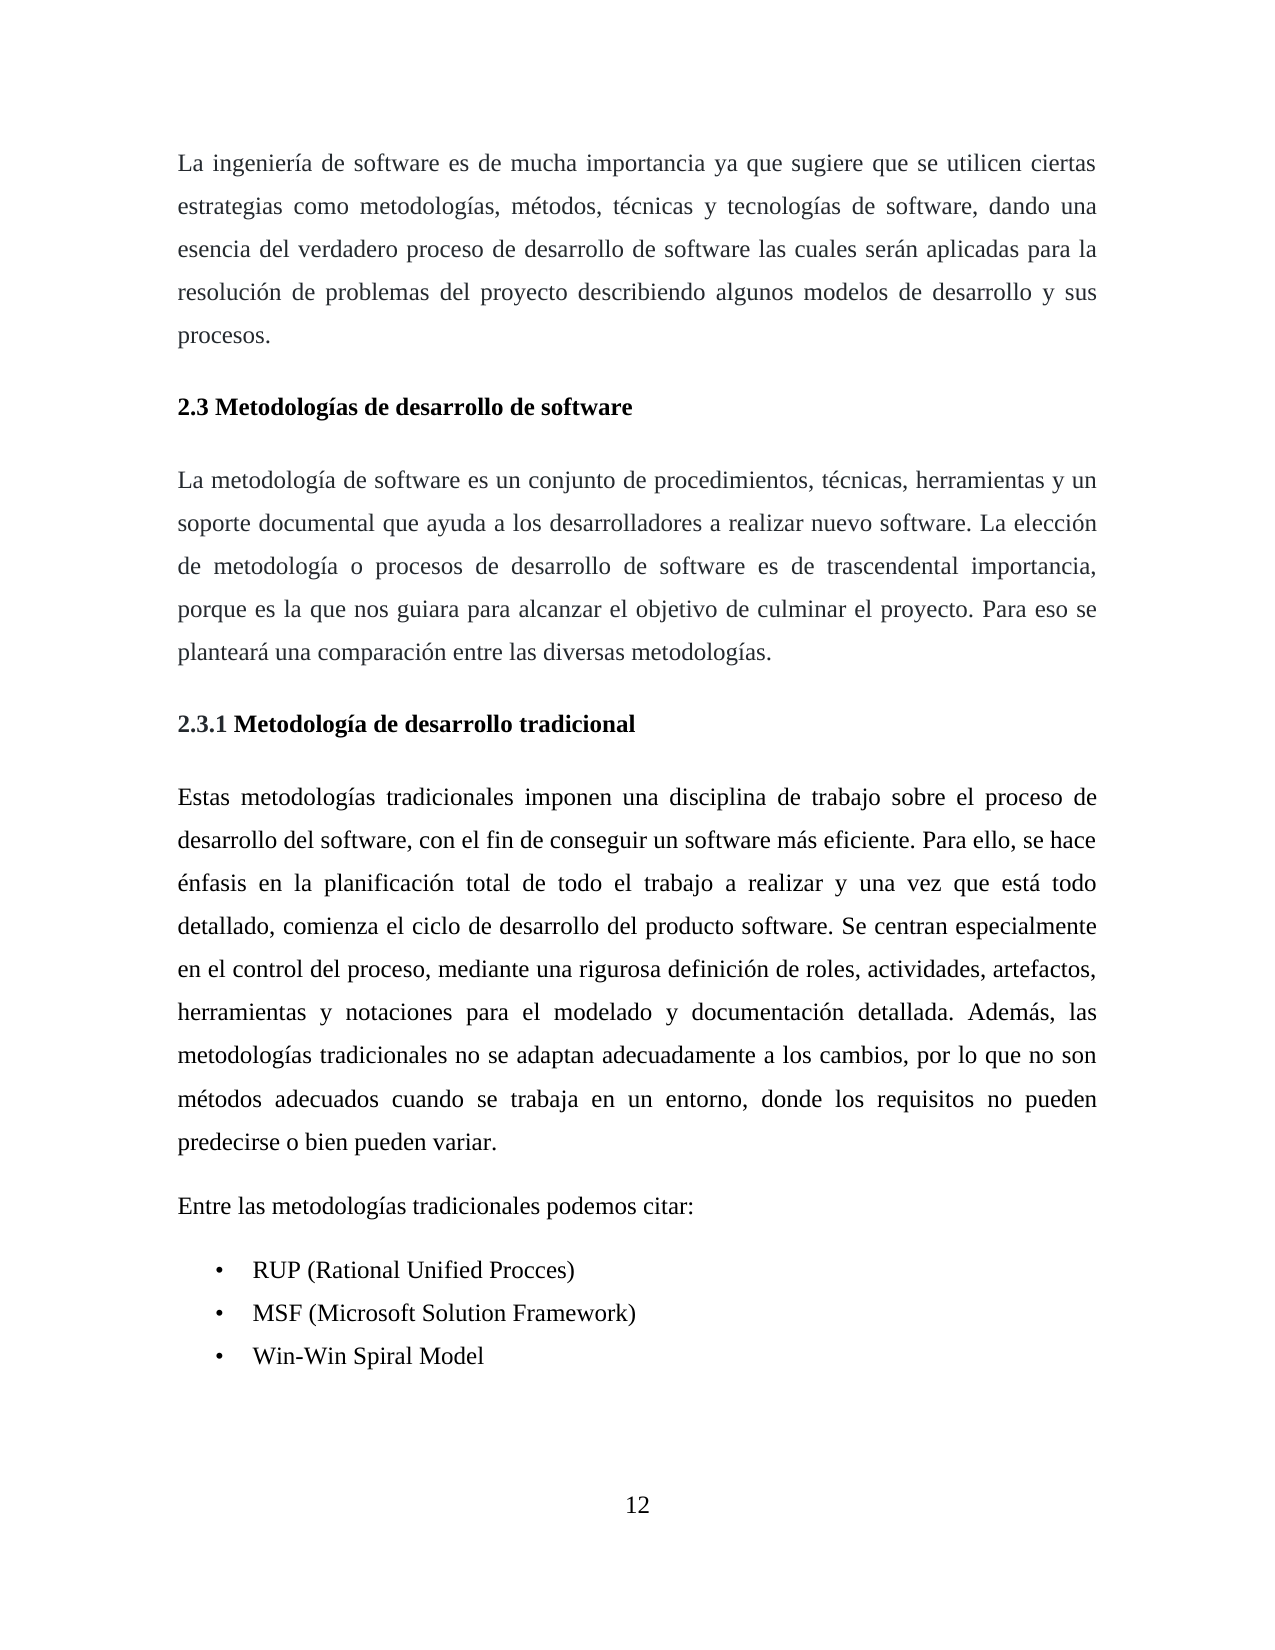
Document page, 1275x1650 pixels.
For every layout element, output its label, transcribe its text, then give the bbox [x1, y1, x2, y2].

list Win-Win Spiral Model [215, 1341, 1098, 1370]
text La ingeniería de software es de mucha importancia ya que sugiere que se utilicen ciertas estrategias como metodologías, métodos, técnicas y tecnologías de software, dando una esencia del verdadero proceso de desarrollo de software las cuales serán aplicadas para la resolución de problemas del proyecto describiendo algunos modelos de desarrollo y sus procesos. [177, 148, 1098, 349]
subtitle Metodología de desarrollo tradicional [177, 709, 1098, 738]
list RUP (Rational Unified Procces) [215, 1255, 1098, 1283]
text Estas metodologías tradicionales imponen una disciplina de trabajo sobre el proceso de desarrollo del software, con el fin de conseguir un software más eficiente. Para ello, se hace énfasis en la planificación total de todo el trabajo a realizar y una vez que está todo detallado, comienza el ciclo de desarrollo del producto software. Se centran especialmente en el control del proceso, mediante una rigurosa definición de roles, actividades, artefactos, herramientas y notaciones para el modelado y documentación detallada. Además, las metodologías tradicionales no se adaptan adecuadamente a los cambios, por lo que no son métodos adecuados cuando se trabaja en un entorno, donde los requisitos no pueden predecirse o bien pueden variar. [177, 782, 1098, 1156]
text La metodología de software es un conjunto de procedimientos, técnicas, herramientas y un soporte documental que ayuda a los desarrolladores a realizar nuevo software. La elección de metodología o procesos de desarrollo de software es de trascendental importancia, porque es la que nos guiara para alcanzar el objetivo de culminar el proyecto. Para eso se planteará una comparación entre las diversas metodologías. [177, 465, 1098, 666]
text Entre las metodologías tradicionales podemos citar: [177, 1191, 1098, 1219]
subtitle Metodologías de desarrollo de software [177, 392, 1098, 421]
list MSF (Microsoft Solution Framework) [215, 1298, 1098, 1327]
